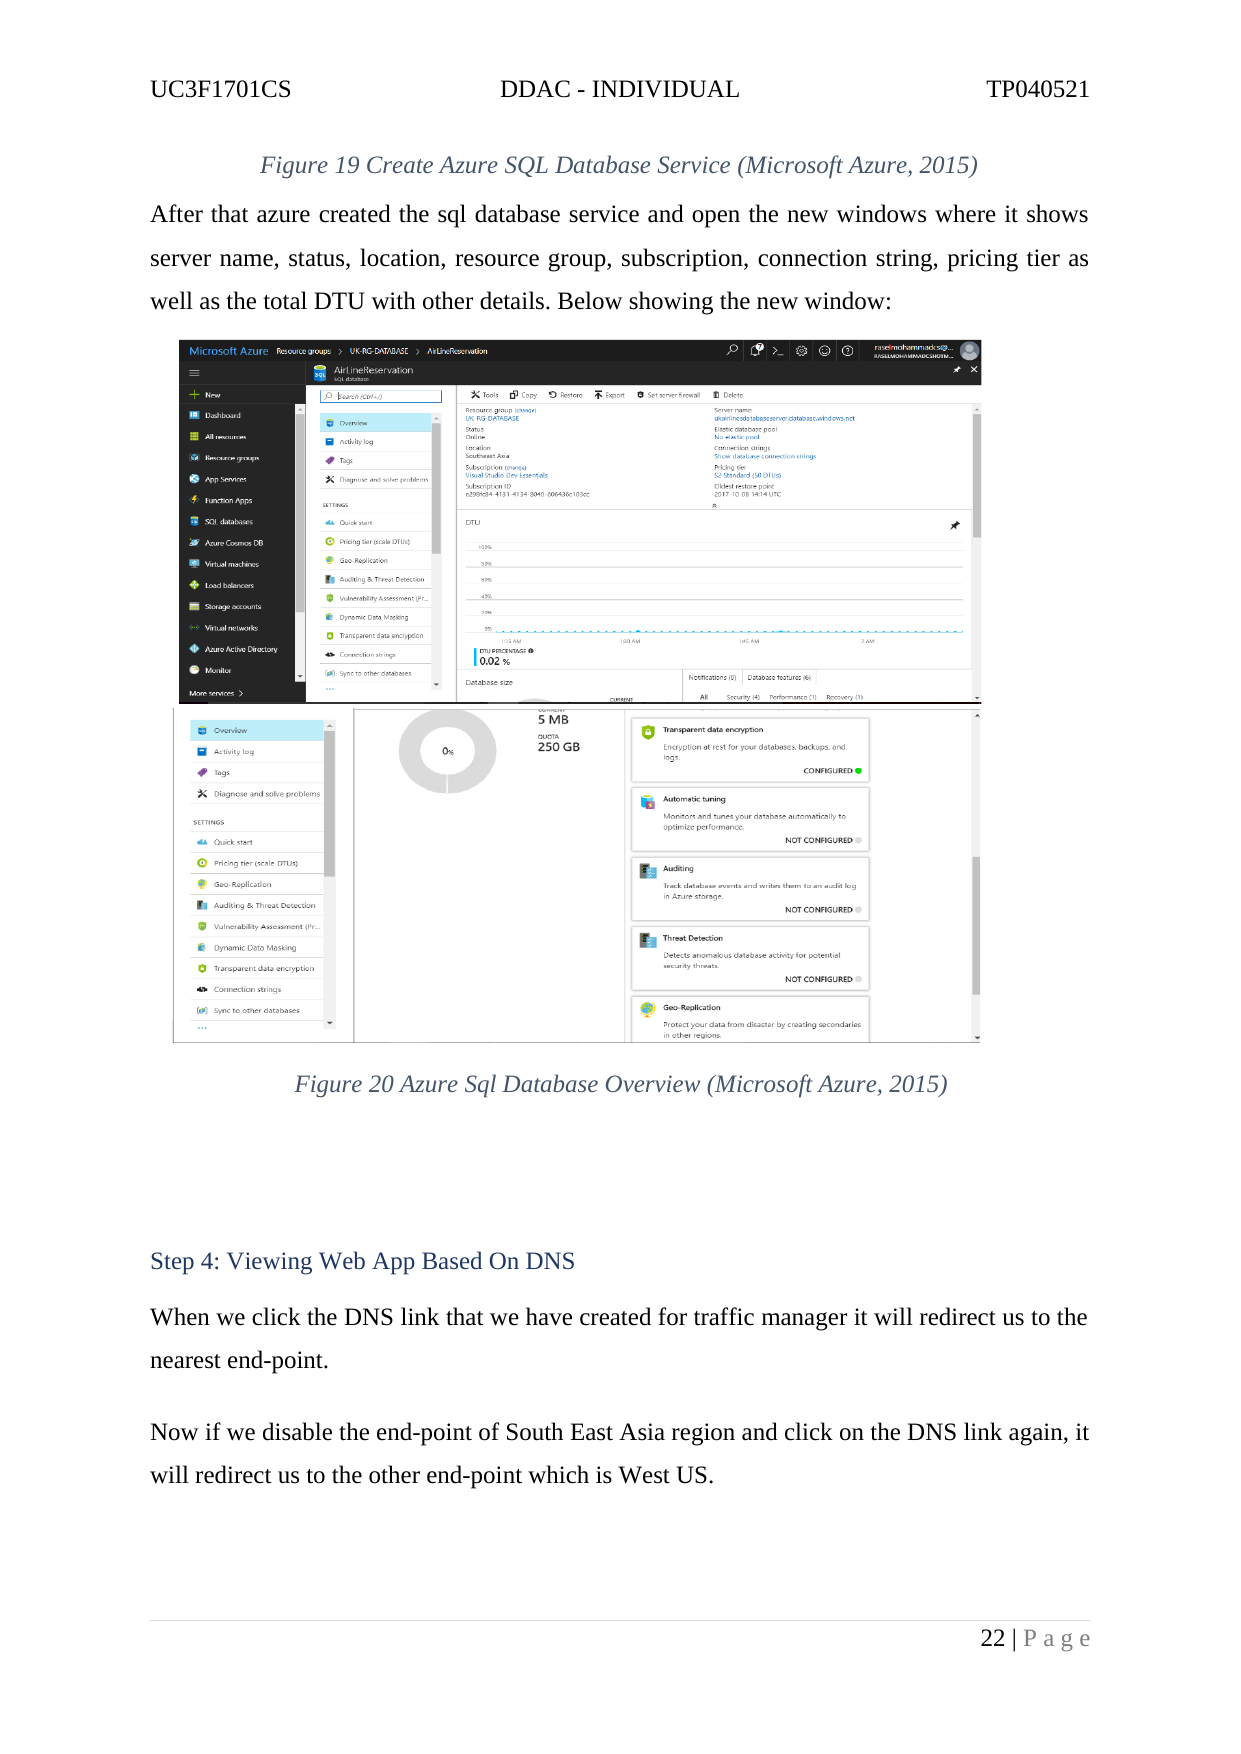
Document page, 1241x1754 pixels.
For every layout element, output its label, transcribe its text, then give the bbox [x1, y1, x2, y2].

text When we click the DNS link that we have created for traffic manager it will redirect us to the nearest end-point. [150, 1302, 1090, 1373]
picture [179, 339, 982, 704]
text Now if we disable the end-point of South East Asia region and click on the DNS link again, it will redirect us to the other end-point which is West US. [150, 1417, 1090, 1489]
text Figure 24 Create Azure SQL Database Service [150, 150, 1090, 179]
text After that azure created the sql database service and open the new windows where it shows server name, status, location, resource group, subscription, connection string, pricing tier as well as the total DTU with other details. Below showing the new window: [150, 199, 1090, 314]
picture [172, 708, 981, 1043]
subtitle Step 4: Viewing Web App Based On DNS [150, 1246, 1090, 1275]
